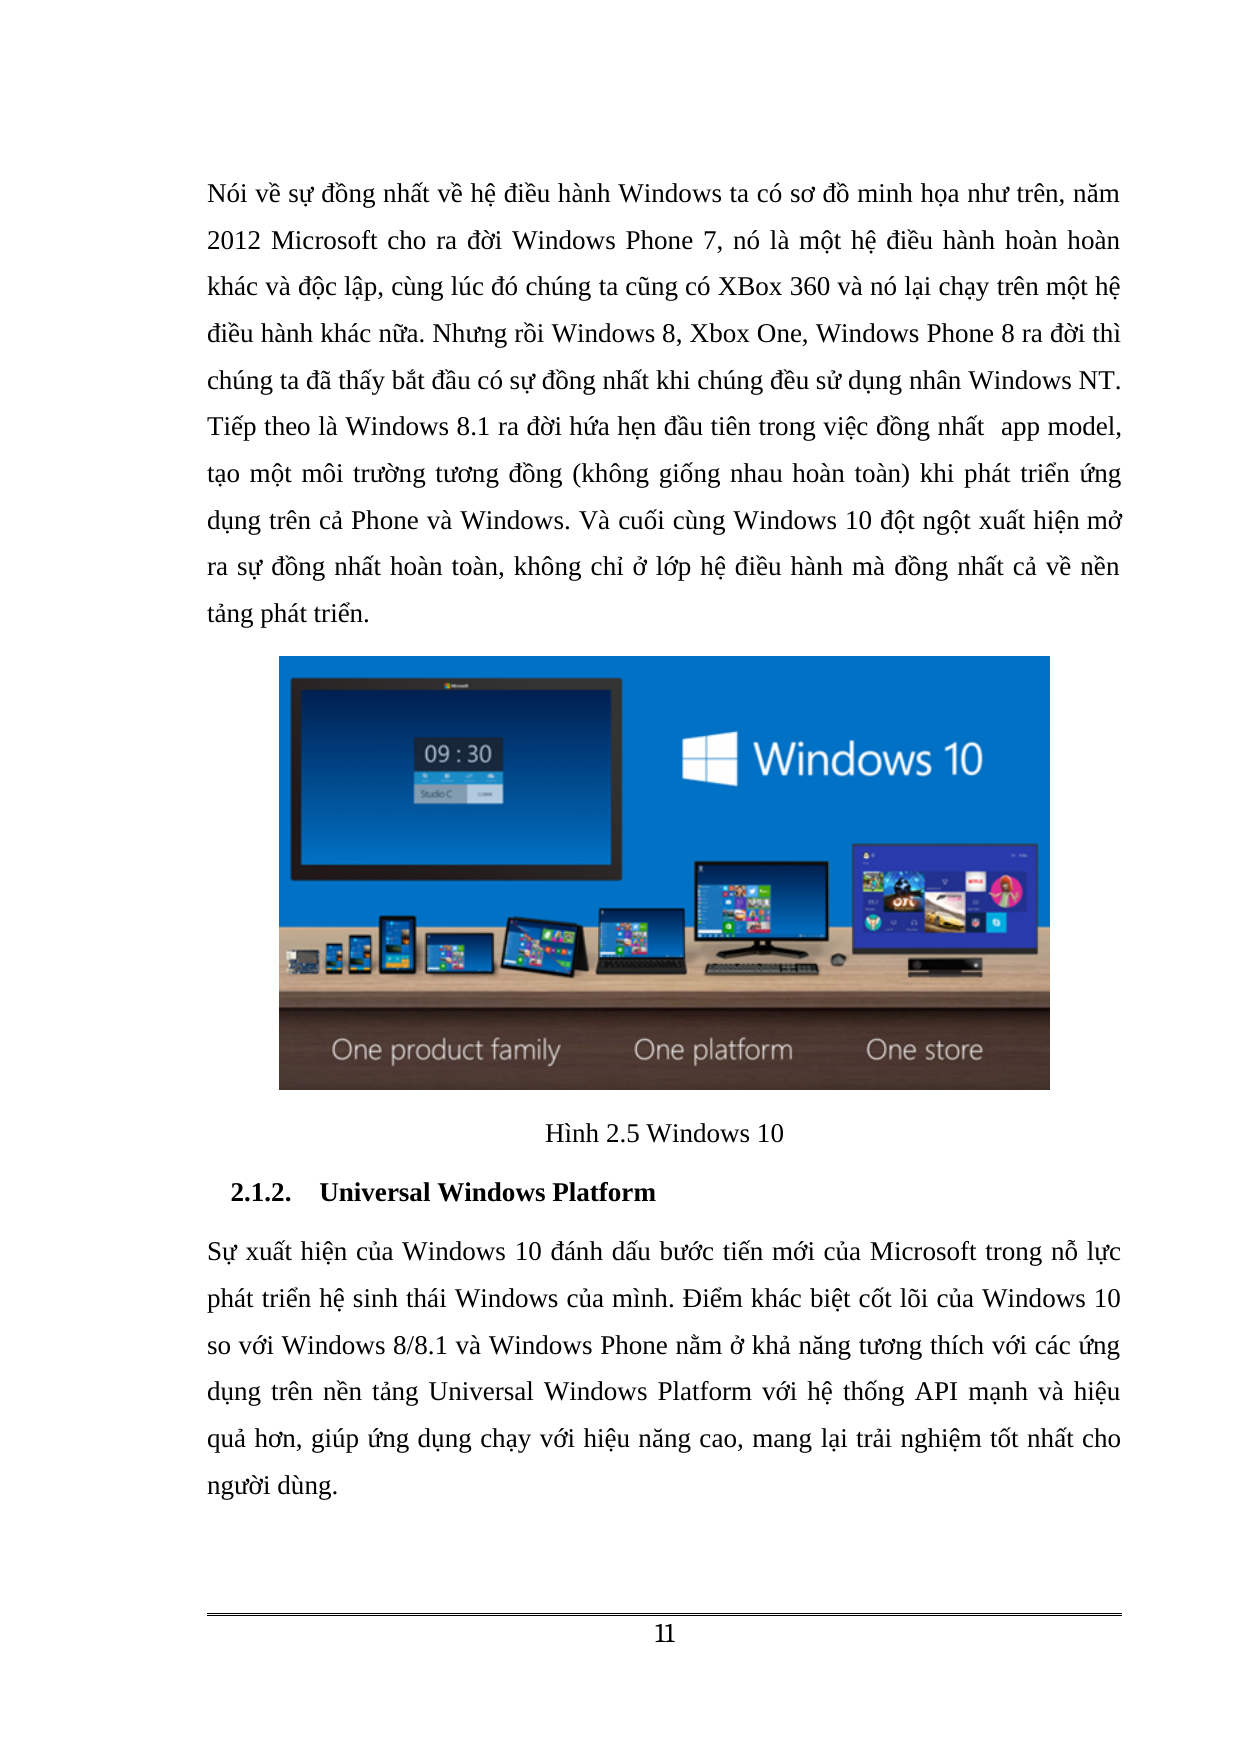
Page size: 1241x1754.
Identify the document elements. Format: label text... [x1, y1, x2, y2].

subtitle Universal Windows Platform [230, 1176, 1122, 1207]
picture [279, 656, 1050, 1090]
text Sự xuất hiện của Windows 10 đánh dấu bước tiến mới của Microsoft trong nỗ lực phát triển hệ sinh thái Windows của mình. Điểm khác biệt cốt lõi của Windows 10 so với Windows 8/8.1 và Windows Phone nằm ở khả năng tương thích với các ứng dụng trên nền tảng Universal Windows Platform với hệ thống API mạnh và hiệu quả hơn, giúp ứng dụng chạy với hiệu năng cao, mang lại trải nghiệm tốt nhất cho người dùng. [207, 1236, 1122, 1500]
text Nói về sự đồng nhất về hệ điều hành Windows ta có sơ đồ minh họa như trên, năm 2012 Microsoft cho ra đời Windows Phone 7, nó là một hệ điều hành hoàn hoàn khác và độc lập, cùng lúc đó chúng ta cũng có XBox 360 và nó lại chạy trên một hệ điều hành khác nữa. Nhưng rồi Windows 8, Xbox One, Windows Phone 8 ra đời thì chúng ta đã thấy bắt đầu có sự đồng nhất khi chúng đều sử dụng nhân Windows NT. Tiếp theo là Windows 8.1 ra đời hứa hẹn đầu tiên trong việc đồng nhất app model, tạo một môi trường tương đồng (không giống nhau hoàn toàn) khi phát triển ứng dụng trên cả Phone và Windows. Và cuối cùng Windows 10 đột ngột xuất hiện mở ra sự đồng nhất hoàn toàn, không chỉ ở lớp hệ điều hành mà đồng nhất cả về nền tảng phát triển. [207, 177, 1122, 628]
